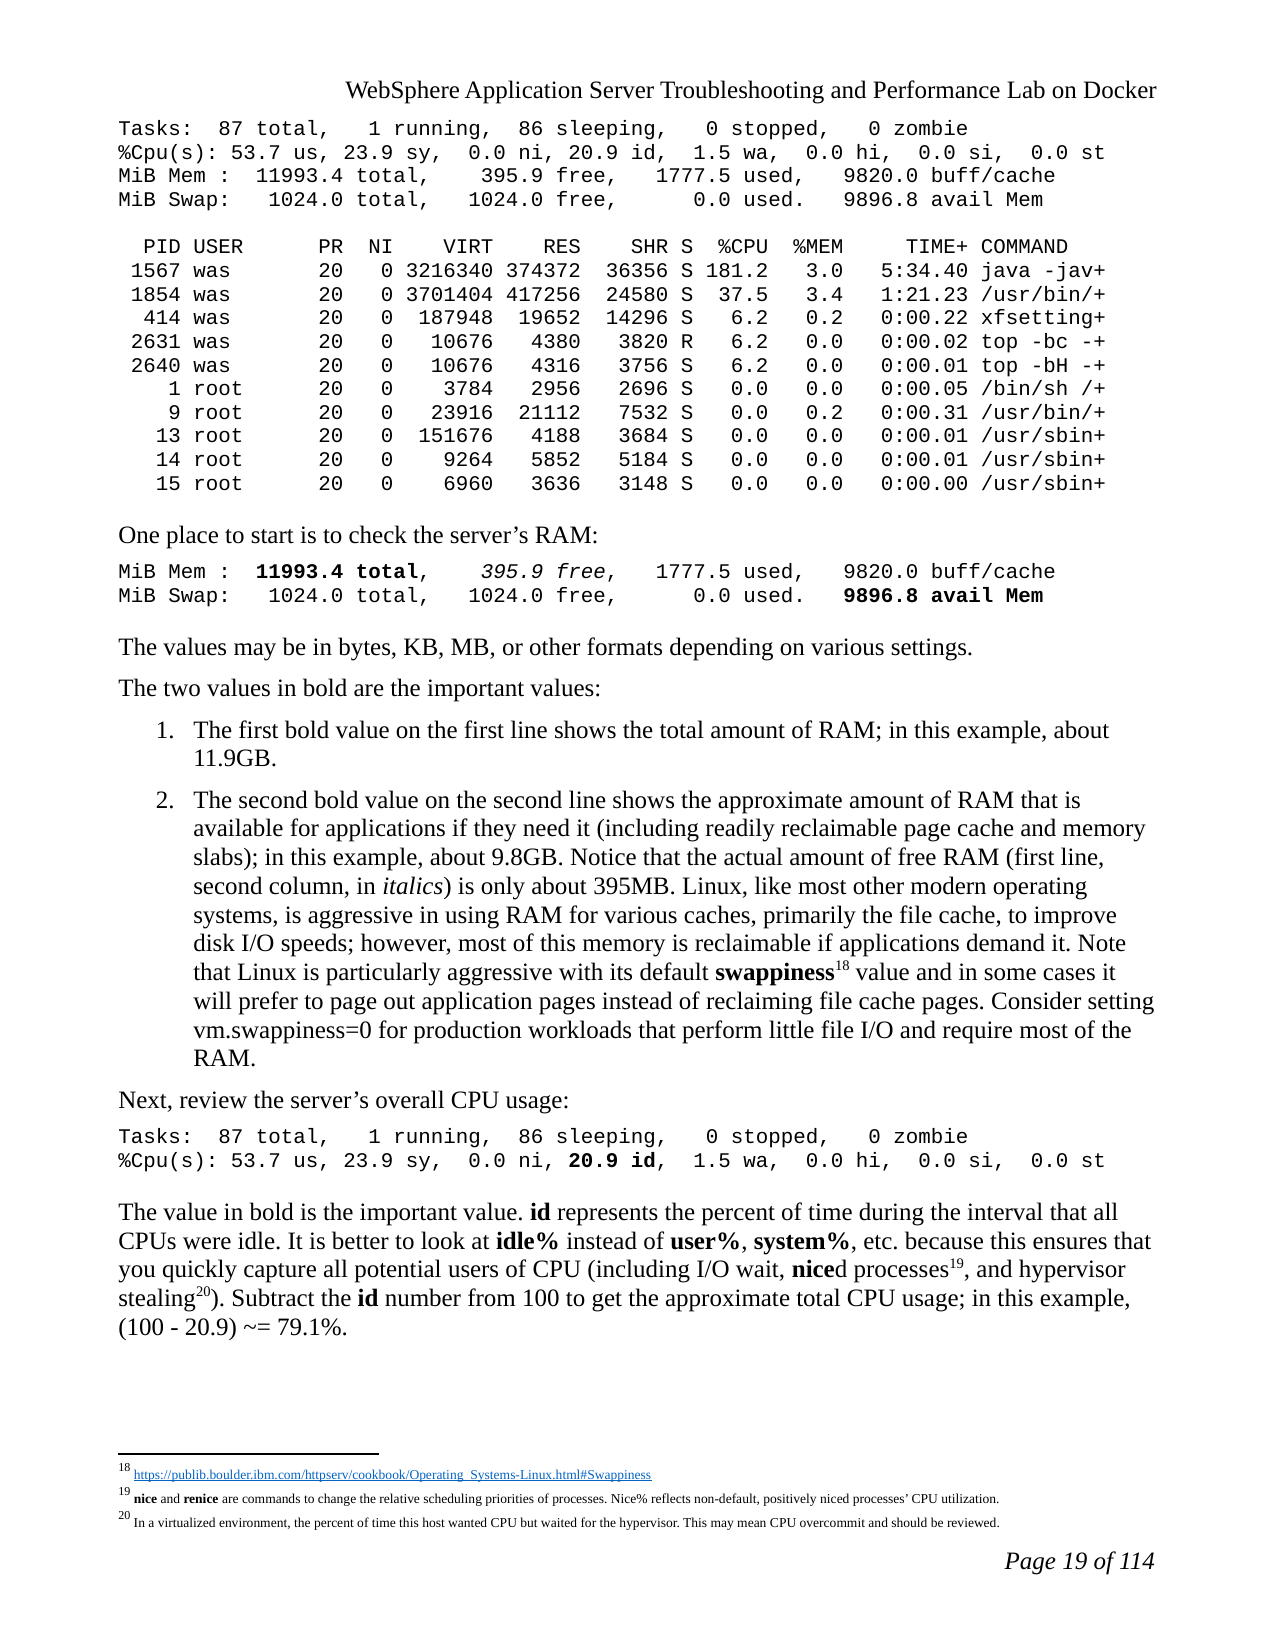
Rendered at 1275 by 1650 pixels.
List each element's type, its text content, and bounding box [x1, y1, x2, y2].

text MiB Swap: 1024.0 total, 1024.0 free, 0.0 used. 9896.8 avail Mem [118, 189, 1157, 213]
text MiB Mem : 11993.4 total, 395.9 free, 1777.5 used, 9820.0 buff/cache [118, 561, 1157, 585]
text The values may be in bytes, KB, MB, or other formats depending on various settings. [118, 632, 1157, 661]
text 2640 was 20 0 10676 4316 3756 S 6.2 0.0 0:00.01 top -bH -+ [118, 354, 1157, 378]
list The first bold value on the first line shows the total amount of RAM; in this example, about 11.9GB. [156, 715, 1157, 772]
text 9 root 20 0 23916 21112 7532 S 0.0 0.2 0:00.31 /usr/bin/+ [118, 402, 1157, 426]
text 13 root 20 0 151676 4188 3684 S 0.0 0.0 0:00.01 /usr/sbin+ [118, 426, 1157, 449]
text MiB Mem : 11993.4 total, 395.9 free, 1777.5 used, 9820.0 buff/cache [118, 165, 1157, 189]
text 1567 was 20 0 3216340 374372 36356 S 181.2 3.0 5:34.40 java -jav+ [118, 260, 1157, 284]
text MiB Swap: 1024.0 total, 1024.0 free, 0.0 used. 9896.8 avail Mem [118, 585, 1157, 632]
text 414 was 20 0 187948 19652 14296 S 6.2 0.2 0:00.22 xfsetting+ [118, 307, 1157, 331]
text 14 root 20 0 9264 5852 5184 S 0.0 0.0 0:00.01 /usr/sbin+ [118, 449, 1157, 473]
text The value in bold is the important value. id represents the percent of time during the interval that all CPUs were idle. It is better to look at idle% instead of user%, system%, etc. because this ensures that you quickly capture all potential users of CPU (including I/O wait, niced processes, and hypervisor stealing). Subtract the id number from 100 to get the approximate total CPU usage; in this example, (100 - 20.9) ~= 79.1%. [118, 1197, 1157, 1341]
text 1854 was 20 0 3701404 417256 24580 S 37.5 3.4 1:21.23 /usr/bin/+ [118, 284, 1157, 307]
text PID USER PR NI VIRT RES SHR S %CPU %MEM TIME+ COMMAND [118, 236, 1157, 260]
text Next, review the server’s overall CPU usage: [118, 1085, 1157, 1113]
text 2631 was 20 0 10676 4380 3820 R 6.2 0.0 0:00.02 top -bc -+ [118, 331, 1157, 354]
text 15 root 20 0 6960 3636 3148 S 0.0 0.0 0:00.00 /usr/sbin+ [118, 473, 1157, 520]
text Tasks: 87 total, 1 running, 86 sleeping, 0 stopped, 0 zombie [118, 118, 1157, 142]
text 1 root 20 0 3784 2956 2696 S 0.0 0.0 0:00.05 /bin/sh /+ [118, 378, 1157, 402]
text The two values in bold are the important values: [118, 673, 1157, 702]
text %Cpu(s): 53.7 us, 23.9 sy, 0.0 ni, 20.9 id, 1.5 wa, 0.0 hi, 0.0 si, 0.0 st [118, 142, 1157, 165]
list The second bold value on the second line shows the approximate amount of RAM that is available for applications if they need it (including readily reclaimable page cache and memory slabs); in this example, about 9.8GB. Notice that the actual amount of free RAM (first line, second column, in italics) is only about 395MB. Linux, like most other modern operating systems, is aggressive in using RAM for various caches, primarily the file cache, to improve disk I/O speeds; however, most of this memory is reclaimable if applications demand it. Note that Linux is particularly aggressive with its default swappiness value and in some cases it will prefer to page out application pages instead of reclaiming file cache pages. Consider setting vm.swappiness=0 for production workloads that perform little file I/O and require most of the RAM. [156, 785, 1157, 1072]
text One place to start is to check the server’s RAM: [118, 520, 1157, 549]
text %Cpu(s): 53.7 us, 23.9 sy, 0.0 ni, 20.9 id, 1.5 wa, 0.0 hi, 0.0 si, 0.0 st [118, 1150, 1157, 1197]
text Tasks: 87 total, 1 running, 86 sleeping, 0 stopped, 0 zombie [118, 1126, 1157, 1150]
